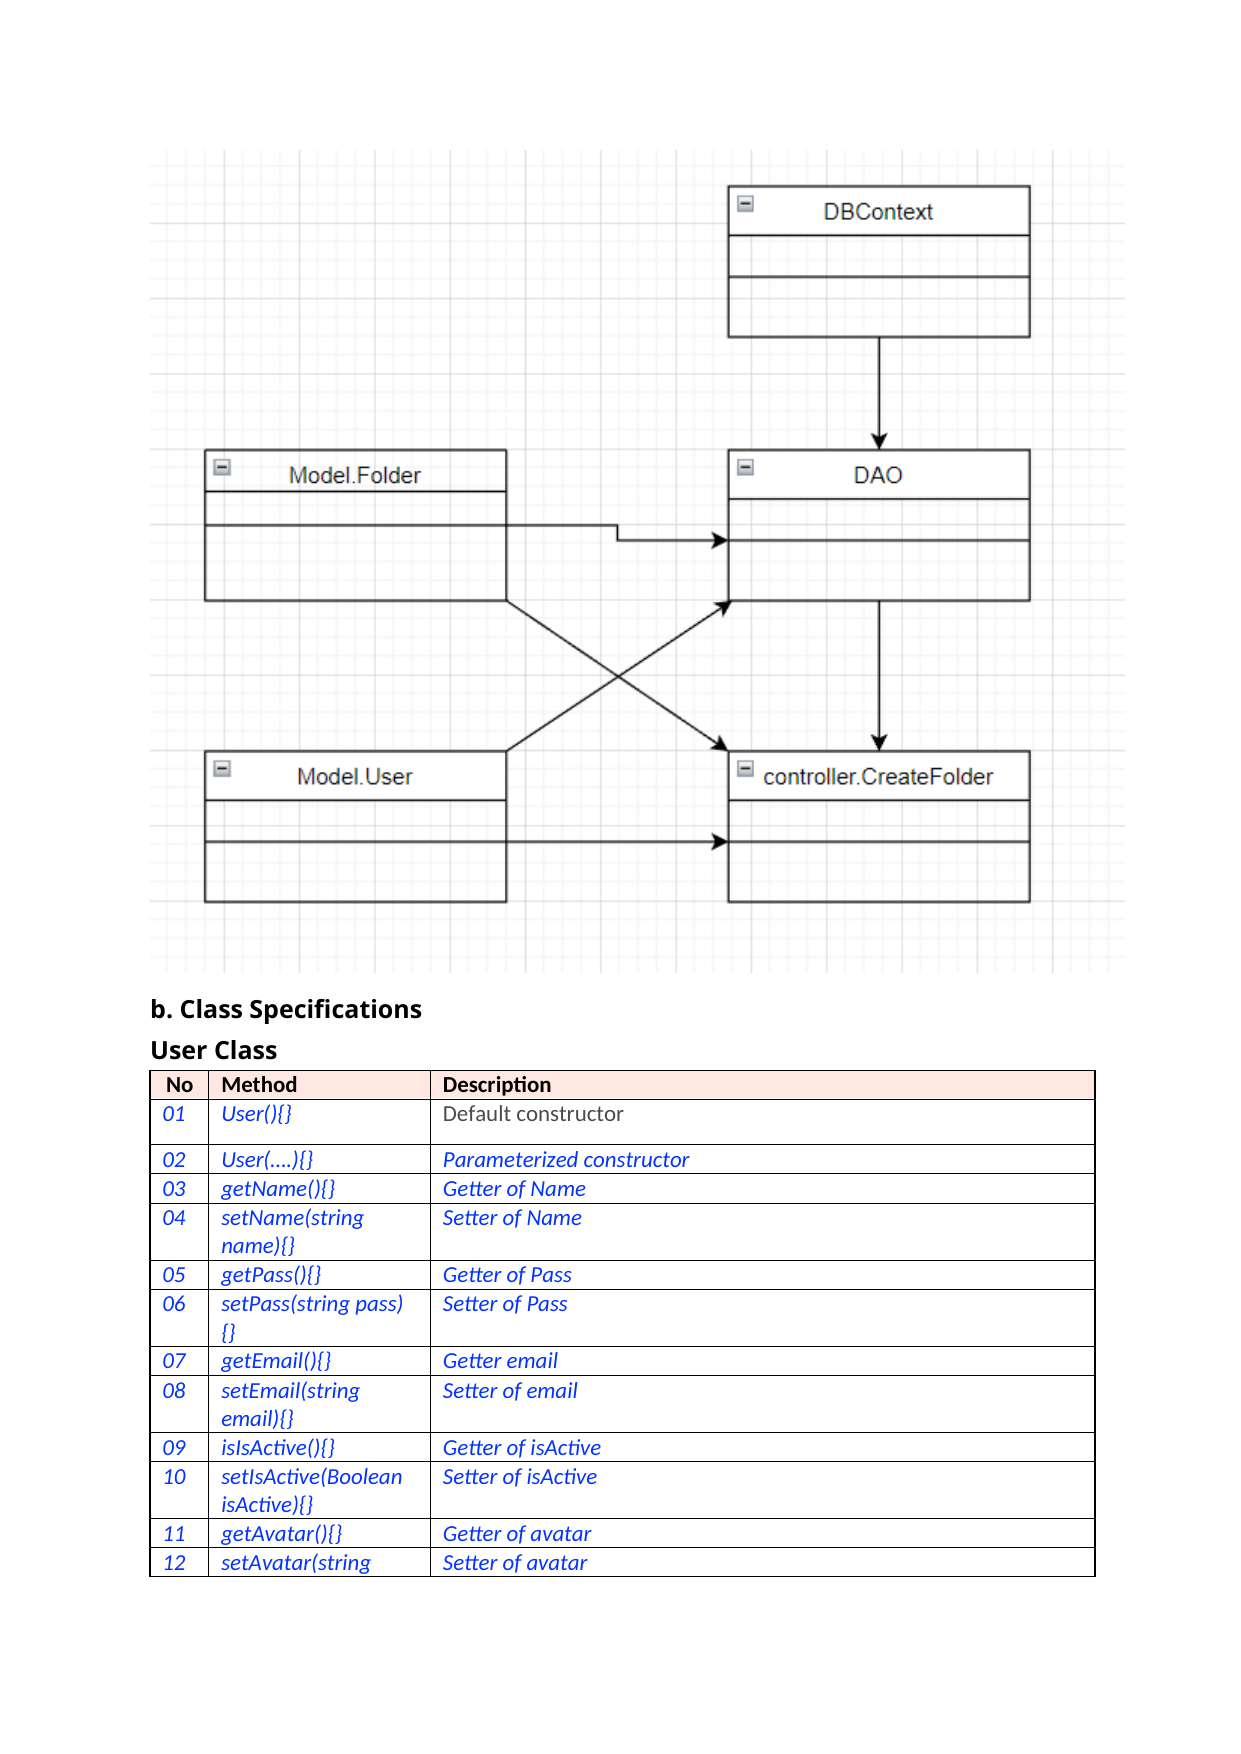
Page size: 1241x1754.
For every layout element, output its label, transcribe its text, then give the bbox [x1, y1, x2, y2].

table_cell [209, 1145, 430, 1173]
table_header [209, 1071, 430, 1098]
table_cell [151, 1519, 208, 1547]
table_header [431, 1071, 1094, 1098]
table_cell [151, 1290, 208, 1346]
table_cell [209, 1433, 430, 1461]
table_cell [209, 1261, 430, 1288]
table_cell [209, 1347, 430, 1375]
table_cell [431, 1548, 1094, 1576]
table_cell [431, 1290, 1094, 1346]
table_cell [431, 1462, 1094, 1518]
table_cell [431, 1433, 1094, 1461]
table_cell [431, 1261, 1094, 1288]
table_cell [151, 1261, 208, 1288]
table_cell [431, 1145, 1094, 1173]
subtitle b. Class Specifications [150, 992, 1093, 1026]
picture [150, 150, 1125, 973]
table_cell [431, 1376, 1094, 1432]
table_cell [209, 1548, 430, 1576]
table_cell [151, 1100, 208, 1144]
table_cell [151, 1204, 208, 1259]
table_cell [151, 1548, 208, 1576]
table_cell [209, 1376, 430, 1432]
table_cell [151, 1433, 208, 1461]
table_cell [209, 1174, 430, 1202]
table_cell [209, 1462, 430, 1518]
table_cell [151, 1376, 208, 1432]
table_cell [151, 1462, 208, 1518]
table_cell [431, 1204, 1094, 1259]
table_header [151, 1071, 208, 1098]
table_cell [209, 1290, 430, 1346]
subtitle User Class [150, 1033, 1093, 1067]
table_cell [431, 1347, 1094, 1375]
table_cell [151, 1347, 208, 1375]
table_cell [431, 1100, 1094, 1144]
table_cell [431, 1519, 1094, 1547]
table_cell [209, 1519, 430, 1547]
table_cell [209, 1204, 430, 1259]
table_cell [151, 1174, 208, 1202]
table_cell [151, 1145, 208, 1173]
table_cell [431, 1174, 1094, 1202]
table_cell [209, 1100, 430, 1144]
